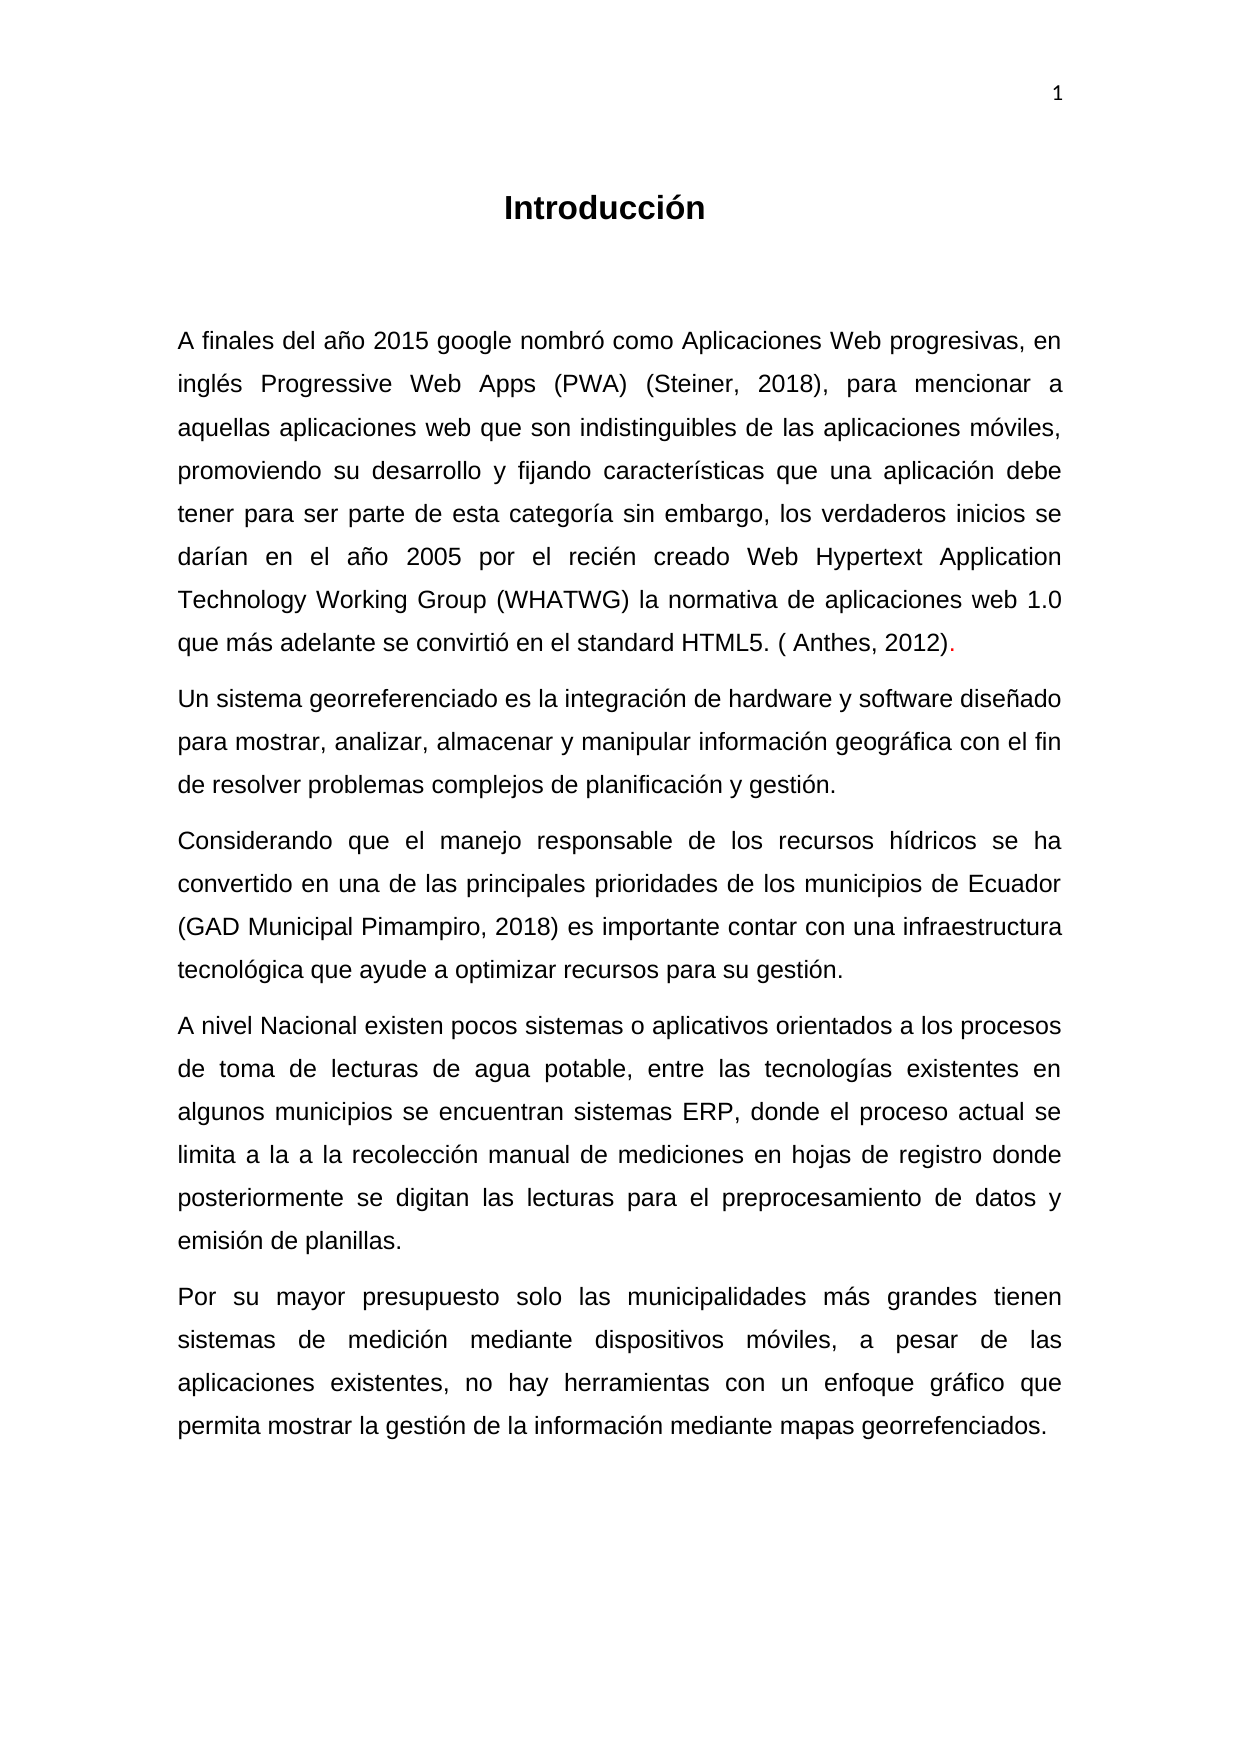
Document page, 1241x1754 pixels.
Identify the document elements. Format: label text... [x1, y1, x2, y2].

text A nivel Nacional existen pocos sistemas o aplicativos orientados a los procesos de toma de lecturas de agua potable, entre las tecnologías existentes en algunos municipios se encuentran sistemas ERP, donde el proceso actual se limita a la a la recolección manual de mediciones en hojas de registro donde posteriormente se digitan las lecturas para el preprocesamiento de datos y emisión de planillas. [177, 1011, 1063, 1255]
text Por su mayor presupuesto solo las municipalidades más grandes tienen sistemas de medición mediante dispositivos móviles, a pesar de las aplicaciones existentes, no hay herramientas con un enfoque gráfico que permita mostrar la gestión de la información mediante mapas georrefenciados. [177, 1282, 1063, 1440]
subtitle Introducción [227, 188, 983, 226]
text A finales del año 2015 google nombró como Aplicaciones Web progresivas, en inglés Progressive Web Apps (PWA) , para mencionar a aquellas aplicaciones web que son indistinguibles de las aplicaciones móviles, promoviendo su desarrollo y fijando características que una aplicación debe tener para ser parte de esta categoría sin embargo, los verdaderos inicios se darían en el año 2005 por el recién creado Web Hypertext Application Technology Working Group (WHATWG) la normativa de aplicaciones web 1.0 que más adelante se convirtió en el standard HTML5. . [177, 326, 1063, 657]
text Un sistema georreferenciado es la integración de hardware y software diseñado para mostrar, analizar, almacenar y manipular información geográfica con el fin de resolver problemas complejos de planificación y gestión. [177, 684, 1063, 799]
text Considerando que el manejo responsable de los recursos hídricos se ha convertido en una de las principales prioridades de los municipios de Ecuador es importante contar con una infraestructura tecnológica que ayude a optimizar recursos para su gestión. [177, 826, 1063, 984]
